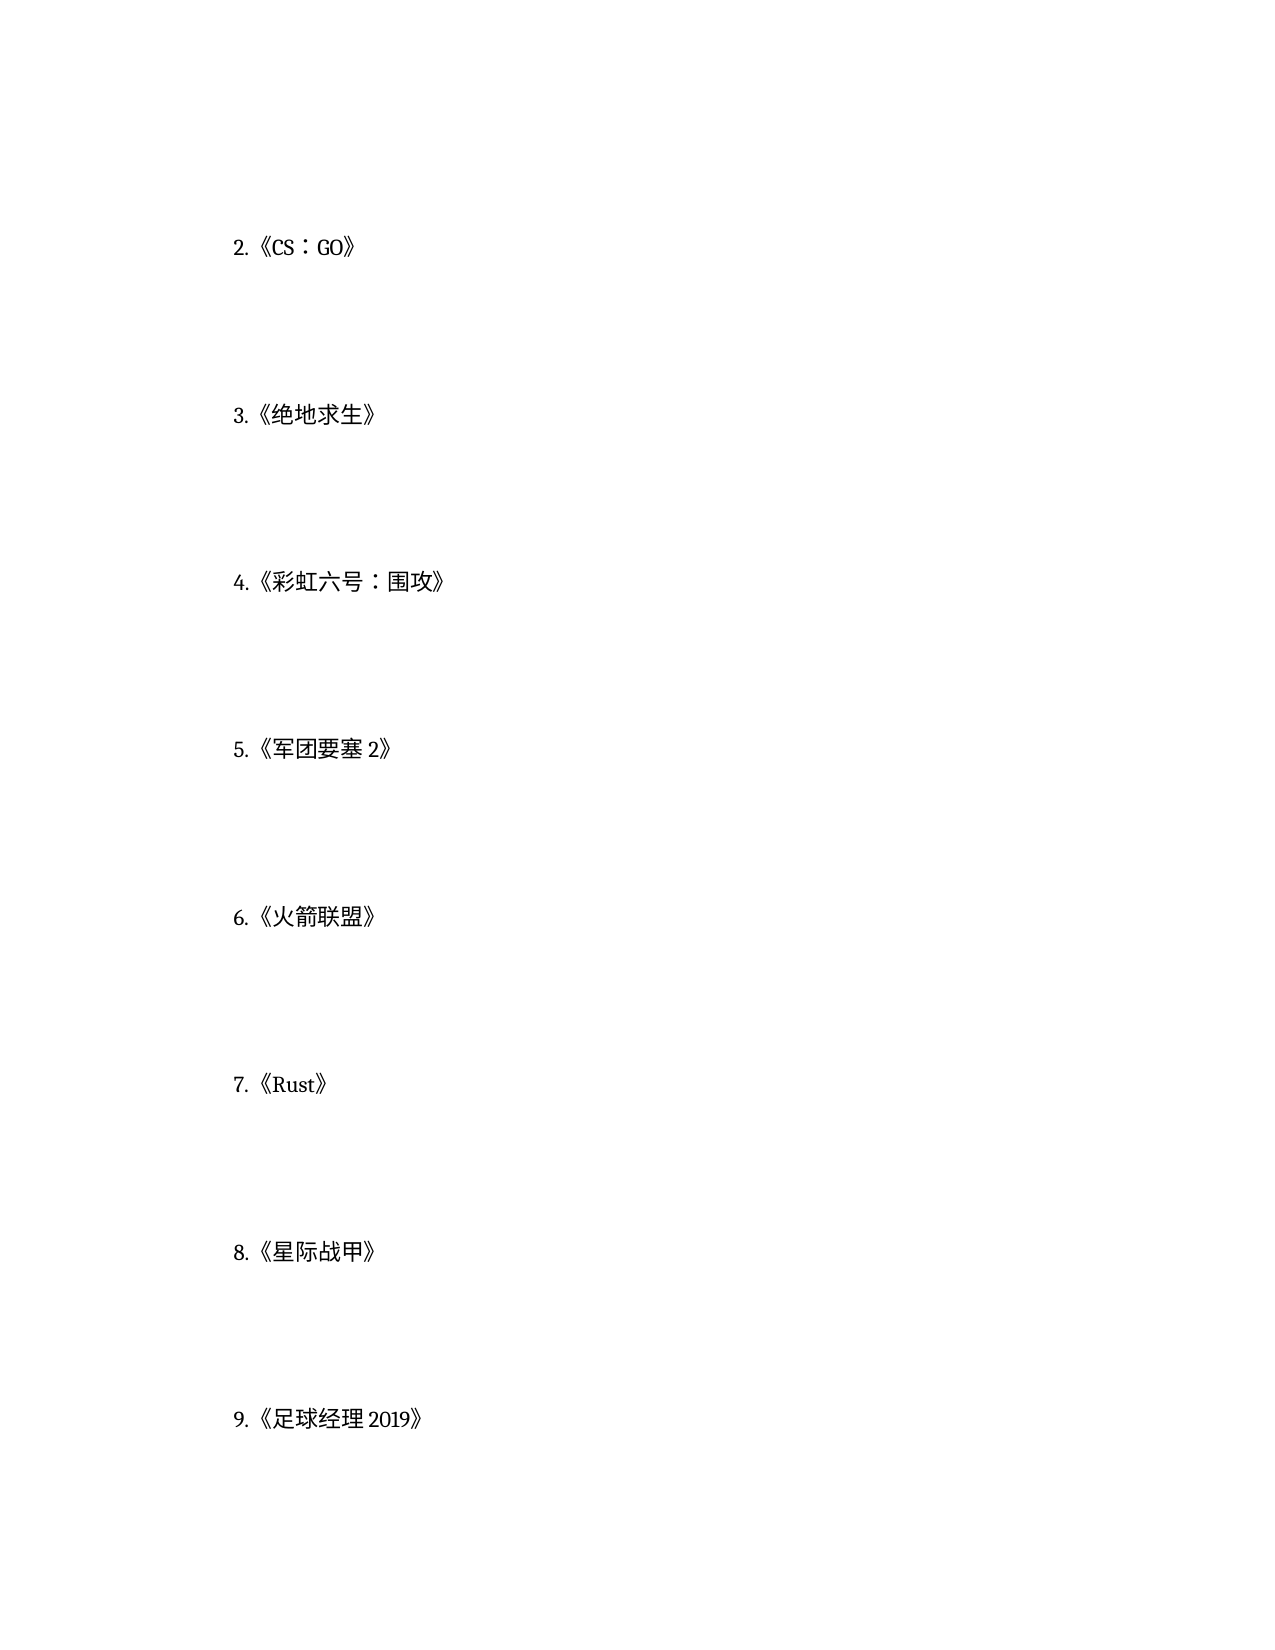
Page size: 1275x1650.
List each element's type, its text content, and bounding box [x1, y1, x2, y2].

text 3.《绝地求生》 [187, 399, 1087, 460]
text 9.《足球经理2019》 [187, 1403, 1087, 1464]
text 8.《星际战甲》 [187, 1236, 1087, 1297]
text 7.《Rust》 [187, 1068, 1087, 1130]
text 6.《火箭联盟》 [187, 901, 1087, 962]
text 2.《CS：GO》 [187, 231, 1087, 293]
text 4.《彩虹六号：围攻》 [187, 566, 1087, 627]
text 5.《军团要塞2》 [187, 733, 1087, 795]
